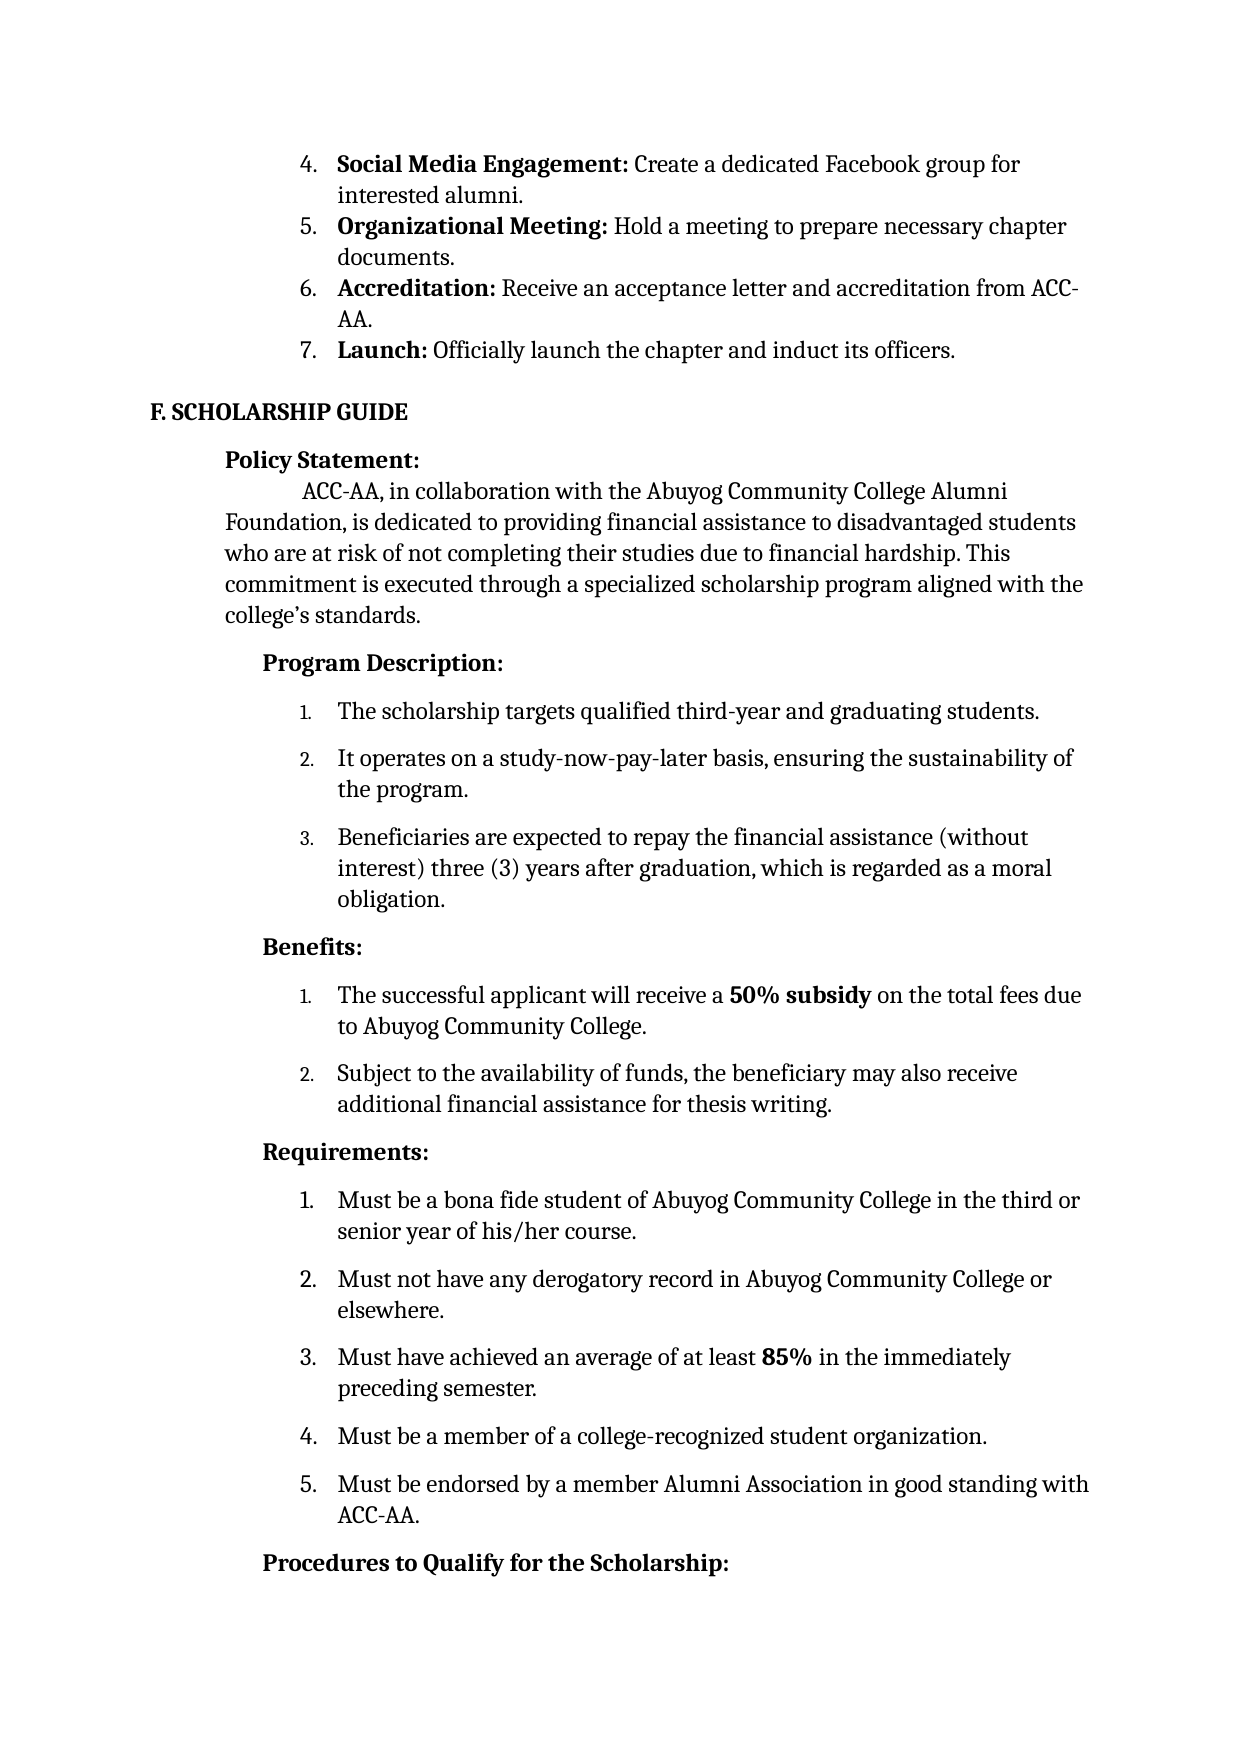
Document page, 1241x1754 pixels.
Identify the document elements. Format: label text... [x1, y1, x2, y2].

list The successful applicant will receive a 50% subsidy on the total fees due to Abuyog Community College. [300, 981, 1090, 1040]
list Launch: Officially launch the chapter and induct its officers. [300, 336, 1090, 365]
list Must be a bona fide student of Abuyog Community College in the third or senior year of his/her course. [300, 1186, 1090, 1246]
list Social Media Engagement: Create a dedicated Facebook group for interested alumni. [300, 150, 1090, 210]
text Benefits: [262, 933, 1090, 962]
text Procedures to Qualify for the Scholarship: [262, 1548, 1090, 1577]
list Must be endorsed by a member Alumni Association in good standing with ACC-AA. [300, 1470, 1090, 1529]
list It operates on a study-now-pay-later basis, ensuring the sustainability of the program. [300, 744, 1090, 804]
text Policy Statement: ACC-AA, in collaboration with the Abuyog Community College Alumni Foundation, is dedicated to providing financial assistance to disadvantaged students who are at risk of not completing their studies due to financial hardship. This commitment is executed through a specialized scholarship program aligned with the college’s standards. [225, 446, 1090, 630]
text F. SCHOLARSHIP GUIDE [150, 398, 1090, 427]
list Must not have any derogatory record in Abuyog Community College or elsewhere. [300, 1264, 1090, 1324]
list Organizational Meeting: Hold a meeting to prepare necessary chapter documents. [300, 212, 1090, 272]
list Must be a member of a college-recognized student organization. [300, 1422, 1090, 1451]
list Accreditation: Receive an acceptance letter and accreditation from ACC-AA. [300, 274, 1090, 334]
list Subject to the availability of funds, the beneficiary may also receive additional financial assistance for thesis writing. [300, 1059, 1090, 1119]
text Requirements: [262, 1138, 1090, 1167]
list The scholarship targets qualified third-year and graduating students. [300, 697, 1090, 725]
text Program Description: [262, 649, 1090, 678]
list Beneficiaries are expected to repay the financial assistance (without interest) three (3) years after graduation, which is regarded as a moral obligation. [300, 823, 1090, 914]
list Must have achieved an average of at least 85% in the immediately preceding semester. [300, 1343, 1090, 1403]
